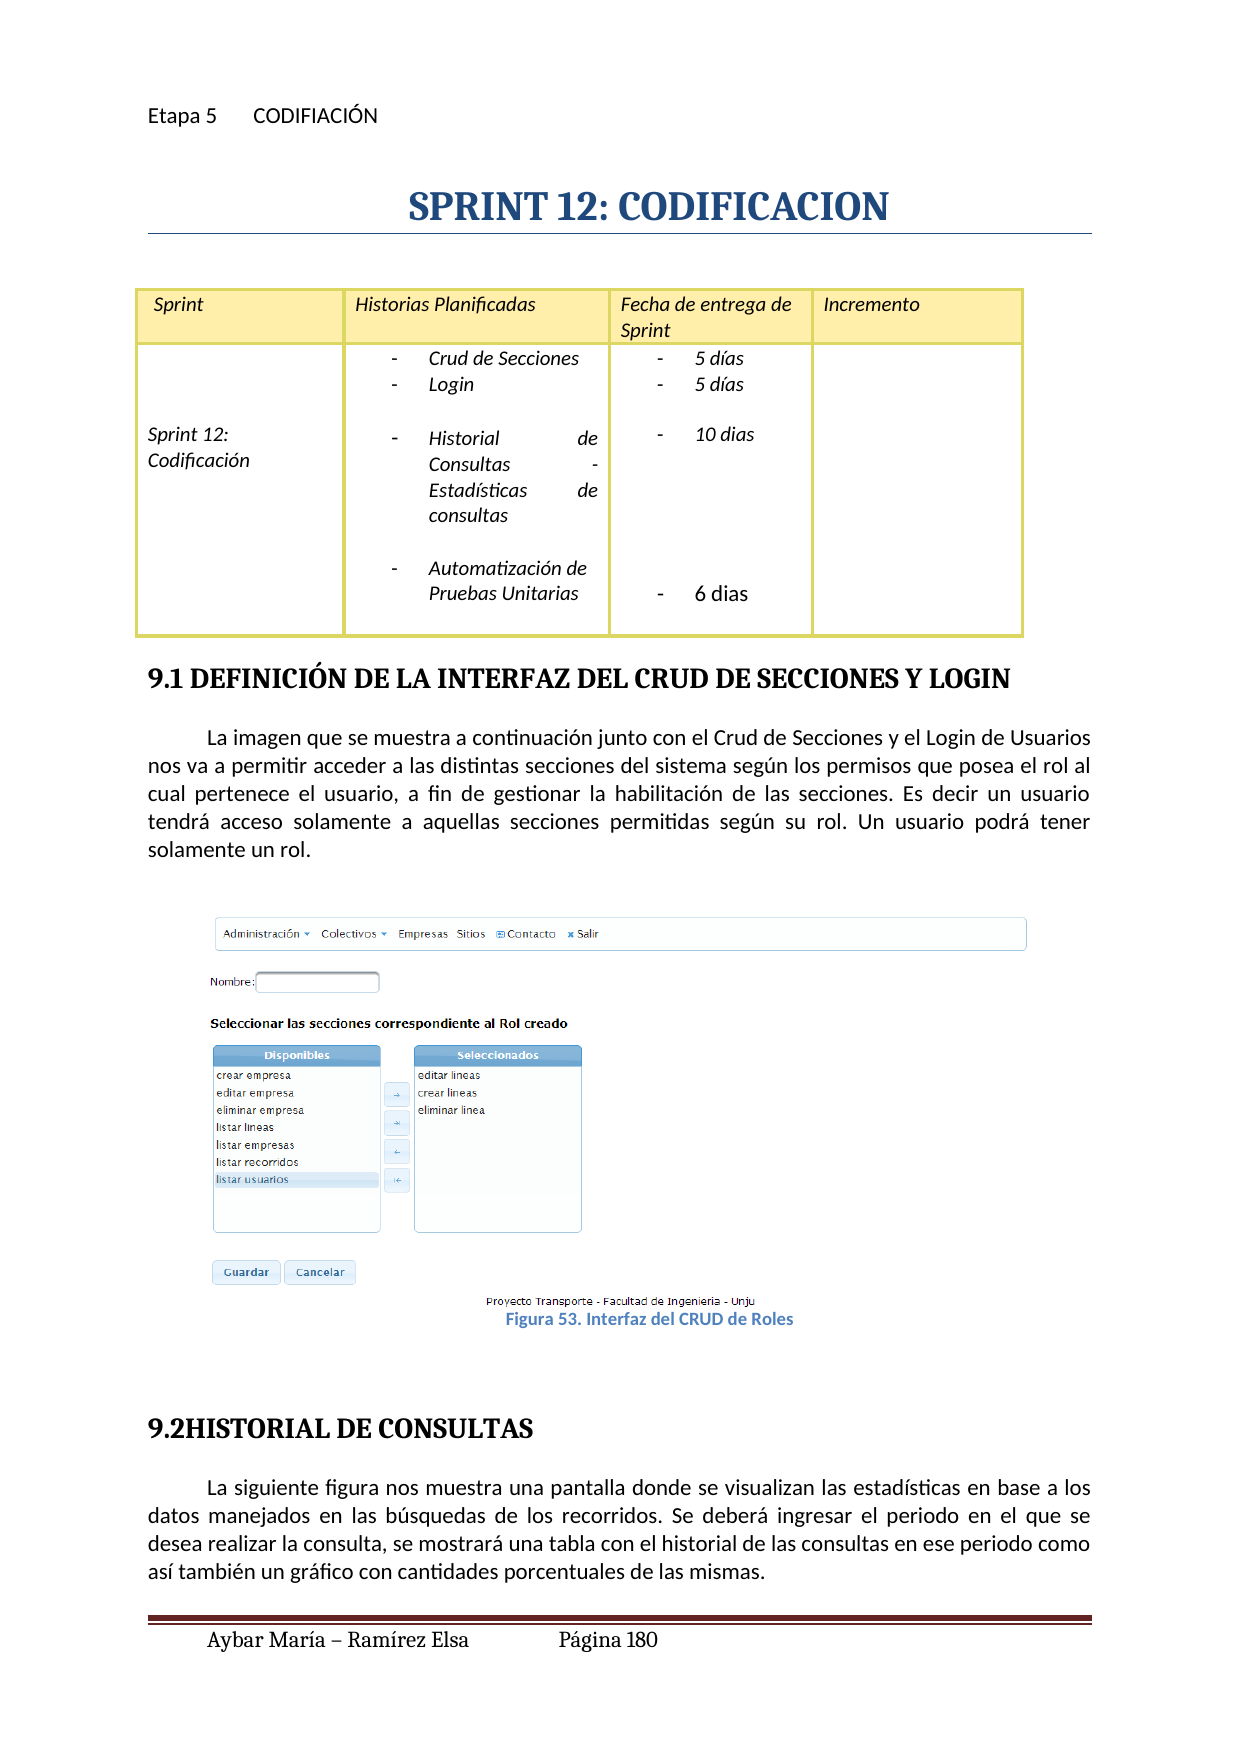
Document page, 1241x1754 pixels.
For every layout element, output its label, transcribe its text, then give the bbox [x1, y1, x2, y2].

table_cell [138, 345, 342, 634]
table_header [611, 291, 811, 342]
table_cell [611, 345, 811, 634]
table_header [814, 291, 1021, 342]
text Figura 53. Interfaz del CRUD de Roles [148, 1308, 1092, 1331]
text La siguiente figura nos muestra una pantalla donde se visualizan las estadísticas en base a los datos manejados en las búsquedas de los recorridos. Se deberá ingresar el periodo en el que se desea realizar la consulta, se mostrará una tabla con el historial de las consultas en ese periodo como así también un gráfico con cantidades porcentuales de las mismas. [148, 1473, 1092, 1585]
subtitle Sprint 12: Codificacion [148, 183, 1092, 233]
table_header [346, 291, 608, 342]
picture [192, 913, 1049, 1308]
subtitle 9.1 Definición de la Interfaz del Crud de Secciones y Login [148, 662, 1092, 696]
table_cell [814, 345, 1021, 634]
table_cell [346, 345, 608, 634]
text La imagen que se muestra a continuación junto con el Crud de Secciones y el Login de Usuarios nos va a permitir acceder a las distintas secciones del sistema según los permisos que posea el rol al cual pertenece el usuario, a fin de gestionar la habilitación de las secciones. Es decir un usuario tendrá acceso solamente a aquellas secciones permitidas según su rol. Un usuario podrá tener solamente un rol. [148, 723, 1092, 863]
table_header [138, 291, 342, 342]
subtitle 9.2Historial de Consultas [148, 1413, 1092, 1446]
